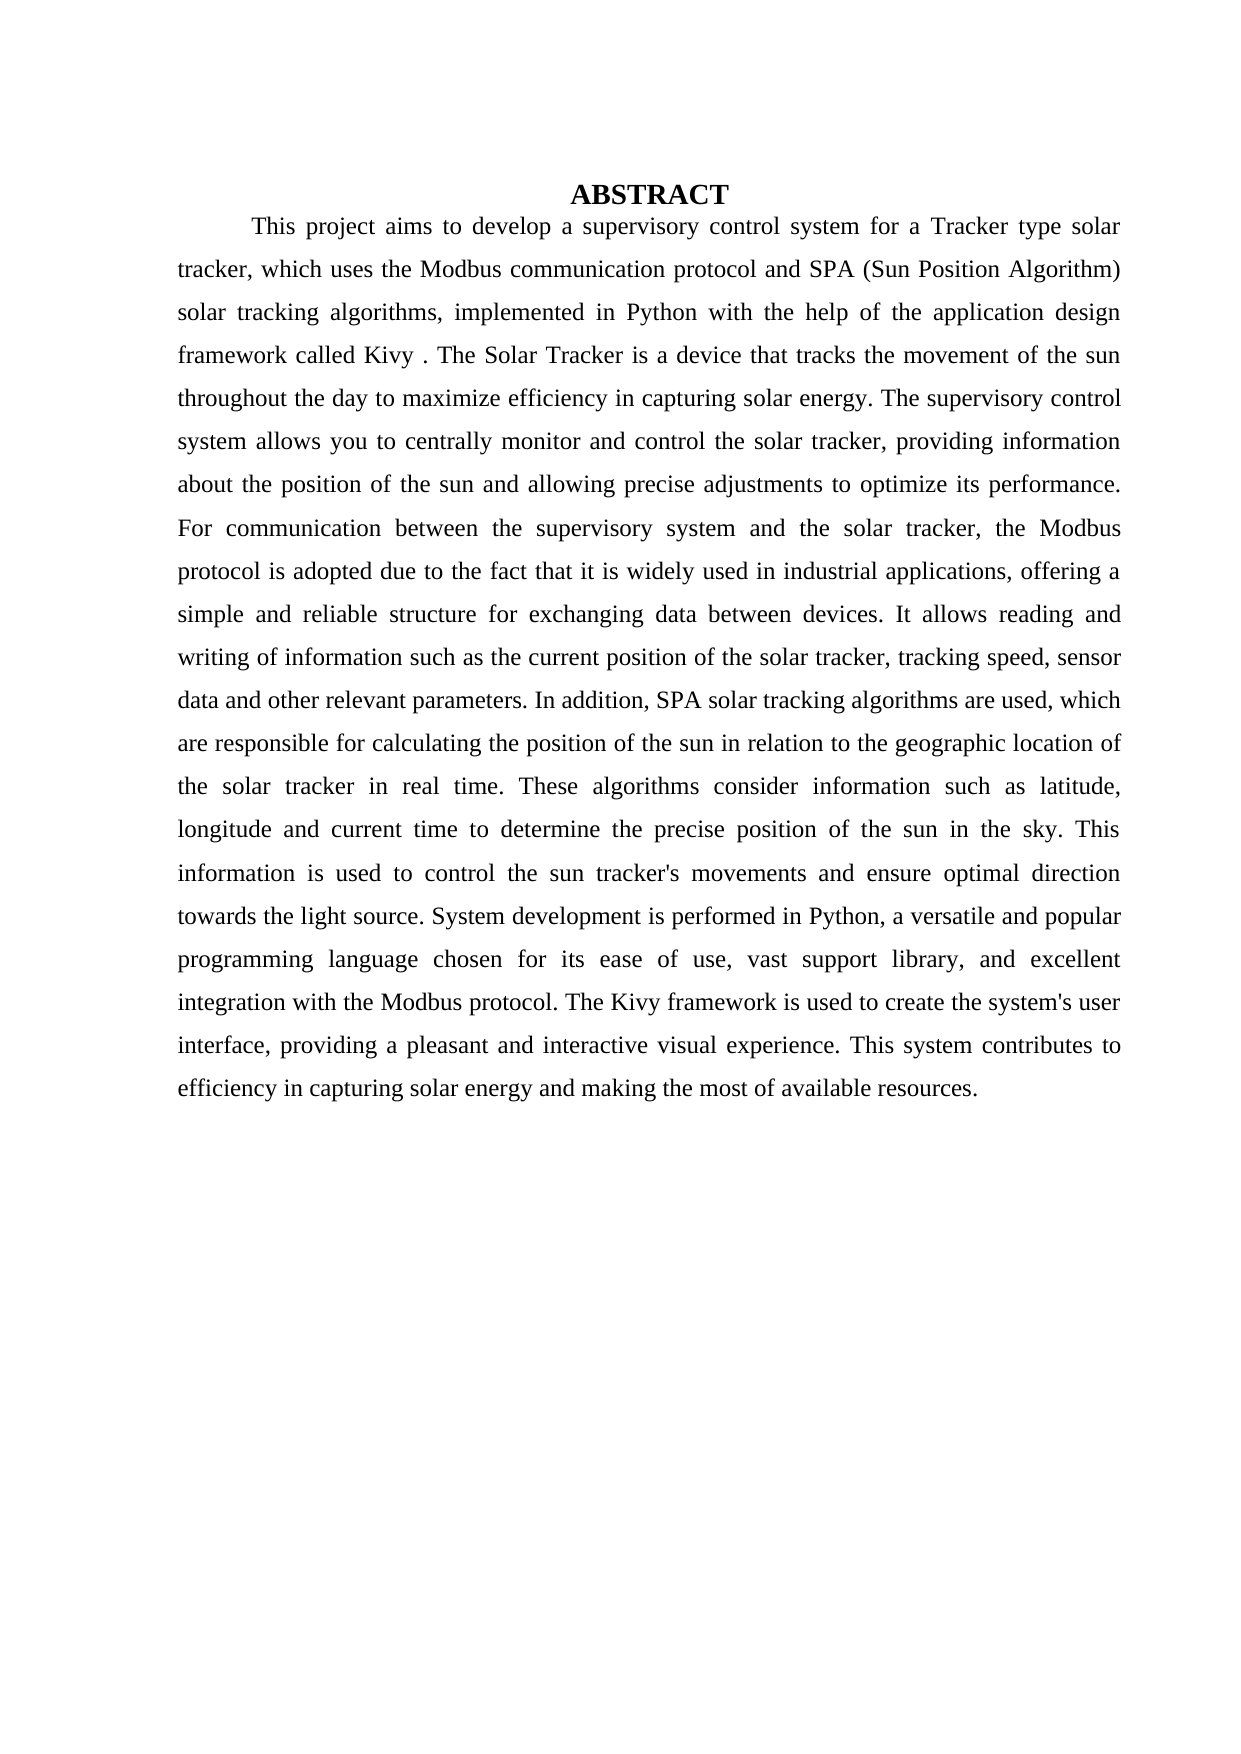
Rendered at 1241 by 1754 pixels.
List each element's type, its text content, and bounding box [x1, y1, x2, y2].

text ABSTRACT [177, 177, 1122, 211]
text This project aims to develop a supervisory control system for a Tracker type solar tracker, which uses the Modbus communication protocol and SPA (Sun Position Algorithm) solar tracking algorithms, implemented in Python with the help of the application design framework called Kivy . The Solar Tracker is a device that tracks the movement of the sun throughout the day to maximize efficiency in capturing solar energy. The supervisory control system allows you to centrally monitor and control the solar tracker, providing information about the position of the sun and allowing precise adjustments to optimize its performance. For communication between the supervisory system and the solar tracker, the Modbus protocol is adopted due to the fact that it is widely used in industrial applications, offering a simple and reliable structure for exchanging data between devices. It allows reading and writing of information such as the current position of the solar tracker, tracking speed, sensor data and other relevant parameters. In addition, SPA solar tracking algorithms are used, which are responsible for calculating the position of the sun in relation to the geographic location of the solar tracker in real time. These algorithms consider information such as latitude, longitude and current time to determine the precise position of the sun in the sky. This information is used to control the sun tracker's movements and ensure optimal direction towards the light source. System development is performed in Python, a versatile and popular programming language chosen for its ease of use, vast support library, and excellent integration with the Modbus protocol. The Kivy framework is used to create the system's user interface, providing a pleasant and interactive visual experience. This system contributes to efficiency in capturing solar energy and making the most of available resources. [177, 211, 1122, 1102]
